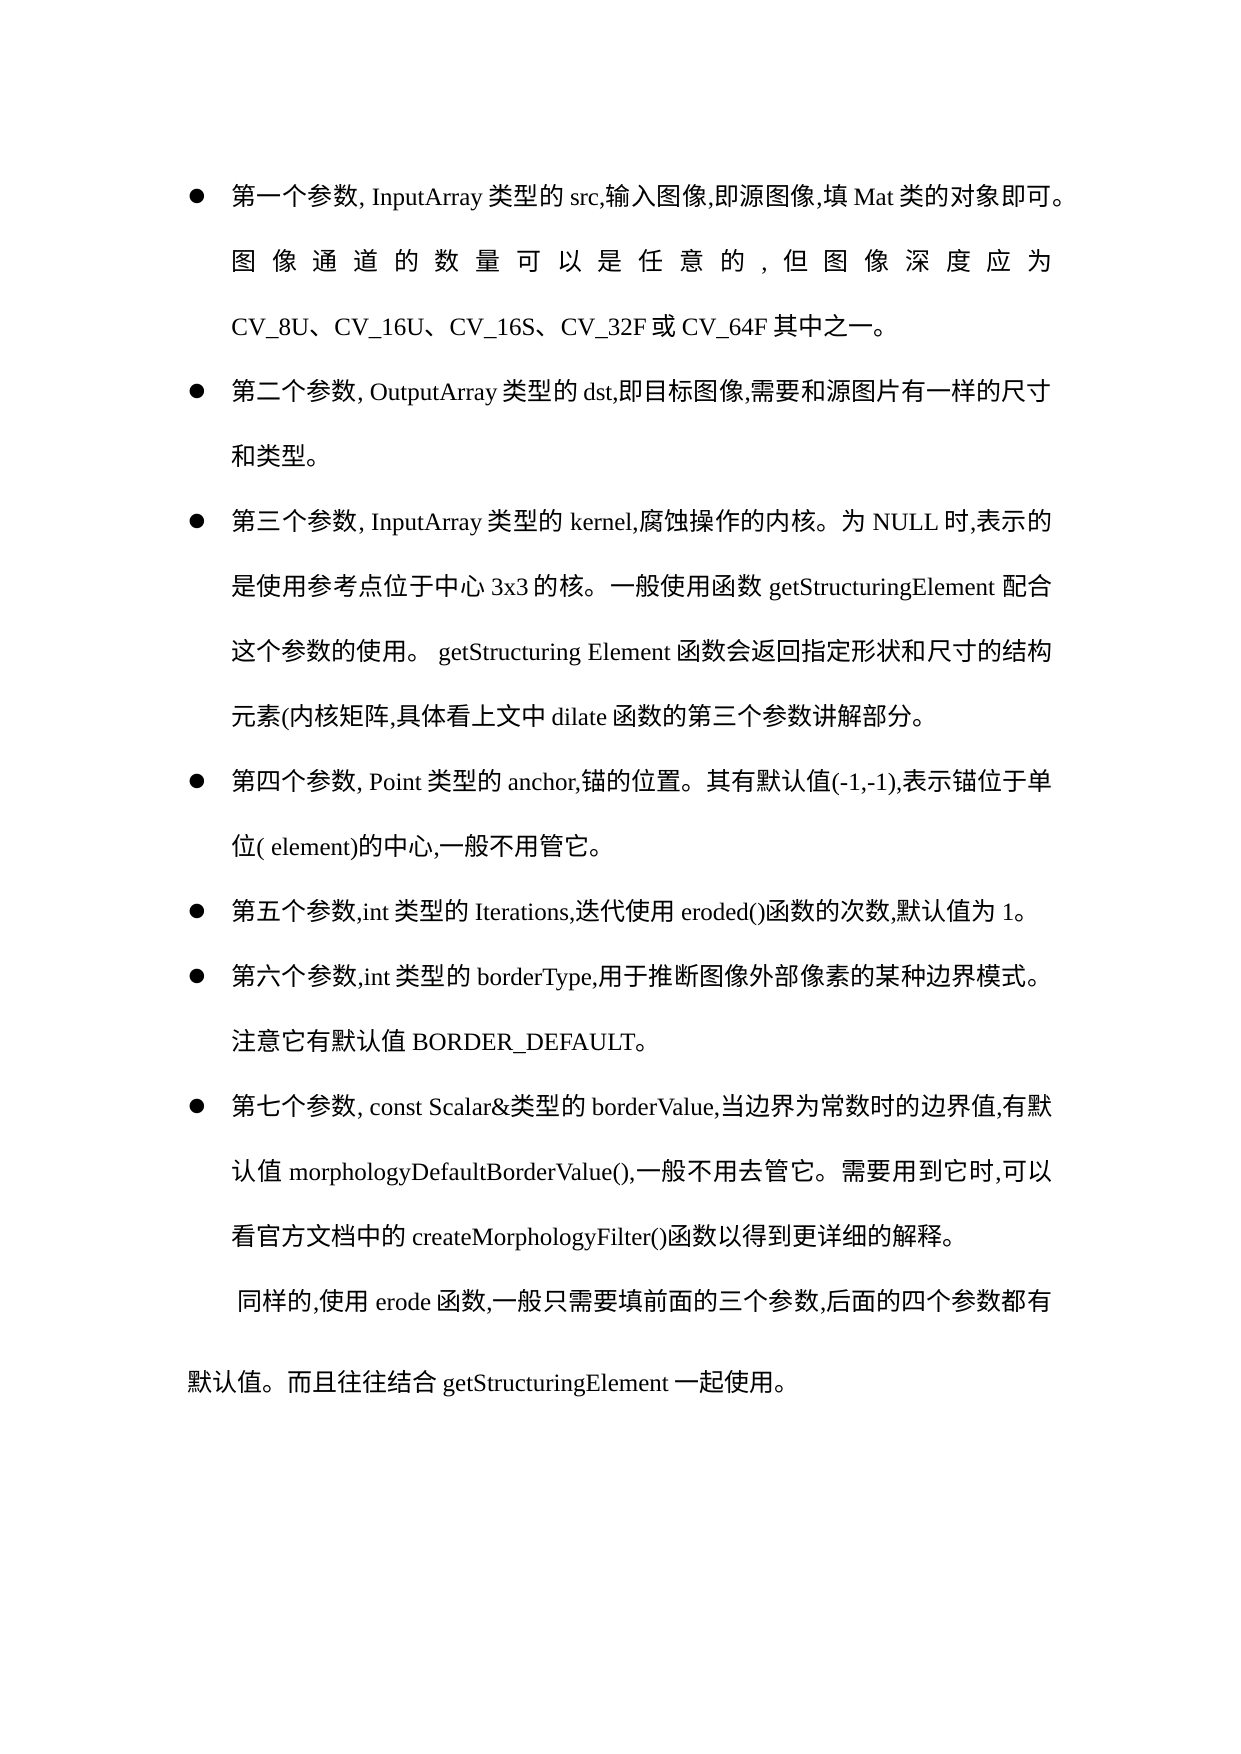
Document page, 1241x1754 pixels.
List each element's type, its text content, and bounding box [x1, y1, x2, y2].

list 第七个参数, const Scalar&类型的 borderValue,当边界为常数时的边界值,有默认值 morphologyDefaultBorderValue(),一般不用去管它。需要用到它时,可以看官方文档中的 createMorphologyFilter()函数以得到更详细的解释。 [187, 1072, 1053, 1267]
list 第三个参数, InputArray类型的 kernel,腐蚀操作的内核。为NULL时,表示的是使用参考点位于中心3x3的核。一般使用函数 getStructuringElement 配合这个参数的使用。 getStructuring Element函数会返回指定形状和尺寸的结构元素(内核矩阵,具体看上文中 dilate函数的第三个参数讲解部分。 [187, 487, 1053, 747]
text 同样的,使用 erode函数,一般只需要填前面的三个参数,后面的四个参数都有默认值。而且往往结合getStructuringElement一起使用。 [187, 1267, 1053, 1413]
list 第一个参数, InputArray类型的src,输入图像,即源图像,填Mat类的对象即可。图像通道的数量可以是任意的,但图像深度应为CV_8U、CV_16U、CV_16S、CV_32F或CV_64F其中之一。 [187, 162, 1053, 357]
list 第二个参数, OutputArray类型的dst,即目标图像,需要和源图片有一样的尺寸和类型。 [187, 357, 1053, 487]
list 第六个参数,int类型的 borderType,用于推断图像外部像素的某种边界模式。注意它有默认值 BORDER_DEFAULT。 [187, 942, 1053, 1072]
list 第四个参数, Point类型的 anchor,锚的位置。其有默认值(-1,-1),表示锚位于单位( element)的中心,一般不用管它。 [187, 747, 1053, 877]
list 第五个参数,int类型的 Iterations,迭代使用 eroded()函数的次数,默认值为1。 [187, 877, 1053, 942]
